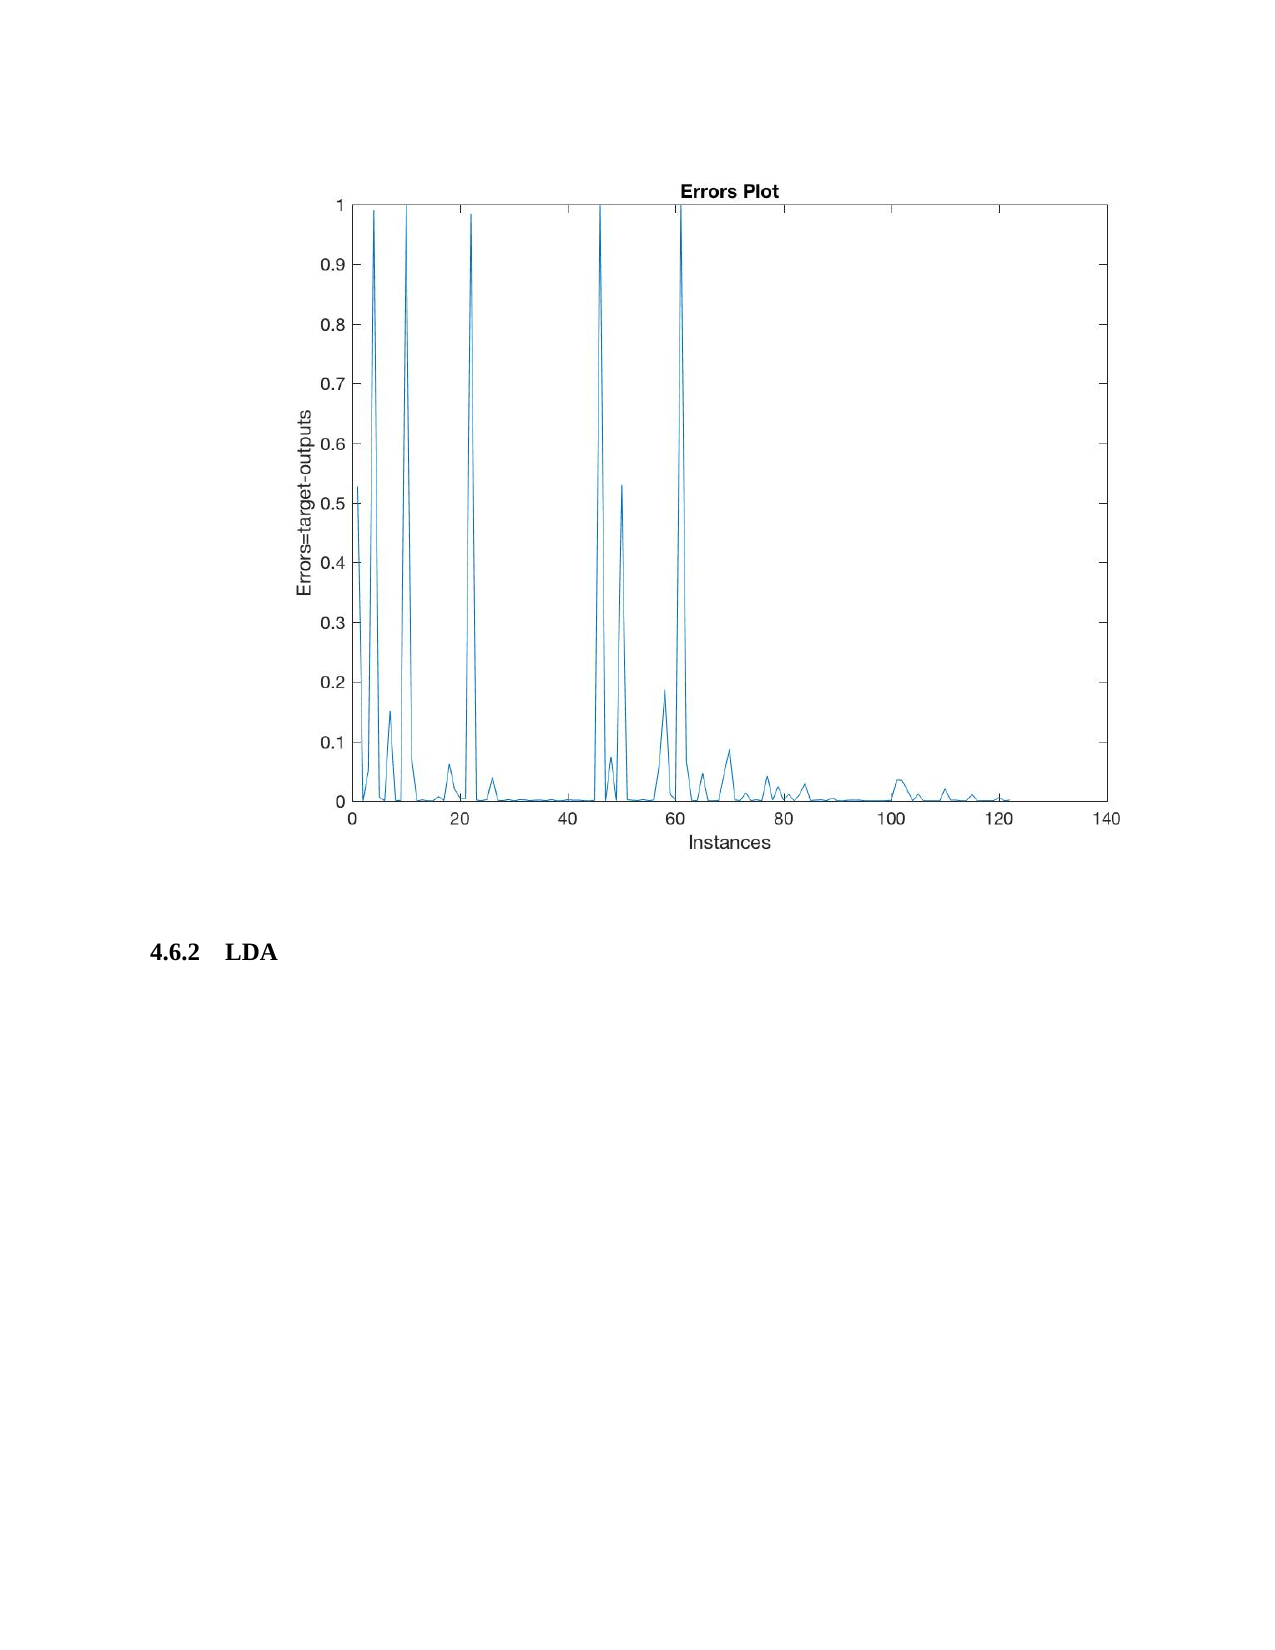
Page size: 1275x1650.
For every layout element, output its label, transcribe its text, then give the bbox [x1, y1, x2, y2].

list LDA [150, 937, 1125, 966]
picture [225, 150, 1199, 880]
